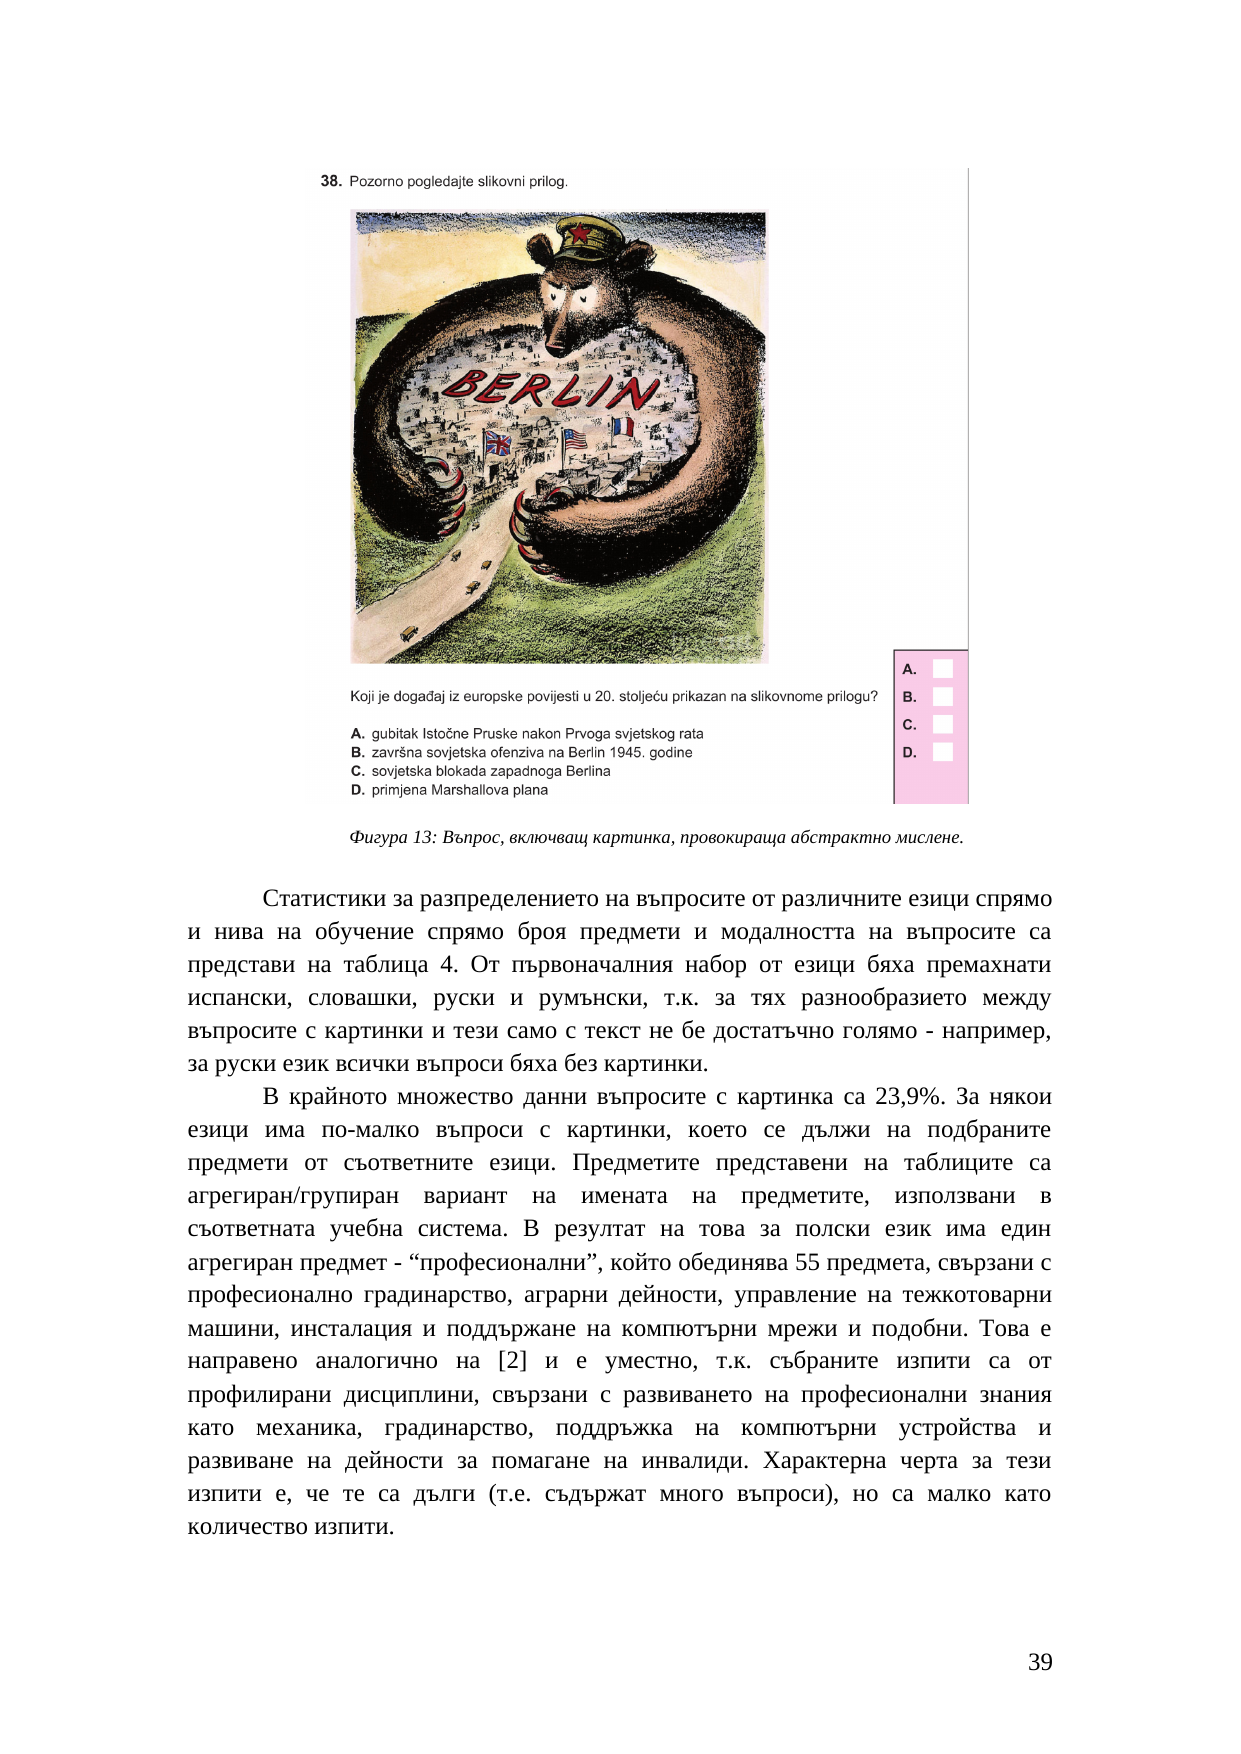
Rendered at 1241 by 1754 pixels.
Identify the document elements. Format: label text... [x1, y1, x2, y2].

text В крайното множество данни въпросите с картинка са 23,9%. За някои езици има по-малко въпроси с картинки, което се дължи на подбраните предмети от съответните езици. Предметите представени на таблиците са агрегиран/групиран вариант на имената на предметите, използвани в съответната учебна система. В резултат на това за полски език има един агрегиран предмет - “професионални”, който обединява 55 предмета, свързани с професионално градинарство, аграрни дейности, управление на тежкотоварни машини, инсталация и поддържане на компютърни мрежи и подобни. Това е направено аналогично на [2] и е уместно, т.к. събраните изпити са от профилирани дисциплини, свързани с развиването на професионални знания като механика, градинарство, поддръжка на компютърни устройства и развиване на дейности за помагане на инвалиди. Характерна черта за тези изпити е, че те са дълги (т.е. съдържат много въпроси), но са малко като количество изпити. [187, 1081, 1053, 1539]
picture [304, 168, 969, 804]
text Статистики за разпределението на въпросите от различните езици спрямо и нива на обучение спрямо броя предмети и модалността на въпросите са представи на таблица 4. От първоначалния набор от езици бяха премахнати испански, словашки, руски и румънски, т.к. за тях разнообразието между въпросите с картинки и тези само с текст не бе достатъчно голямо - например, за руски език всички въпроси бяха без картинки. [187, 883, 1053, 1077]
